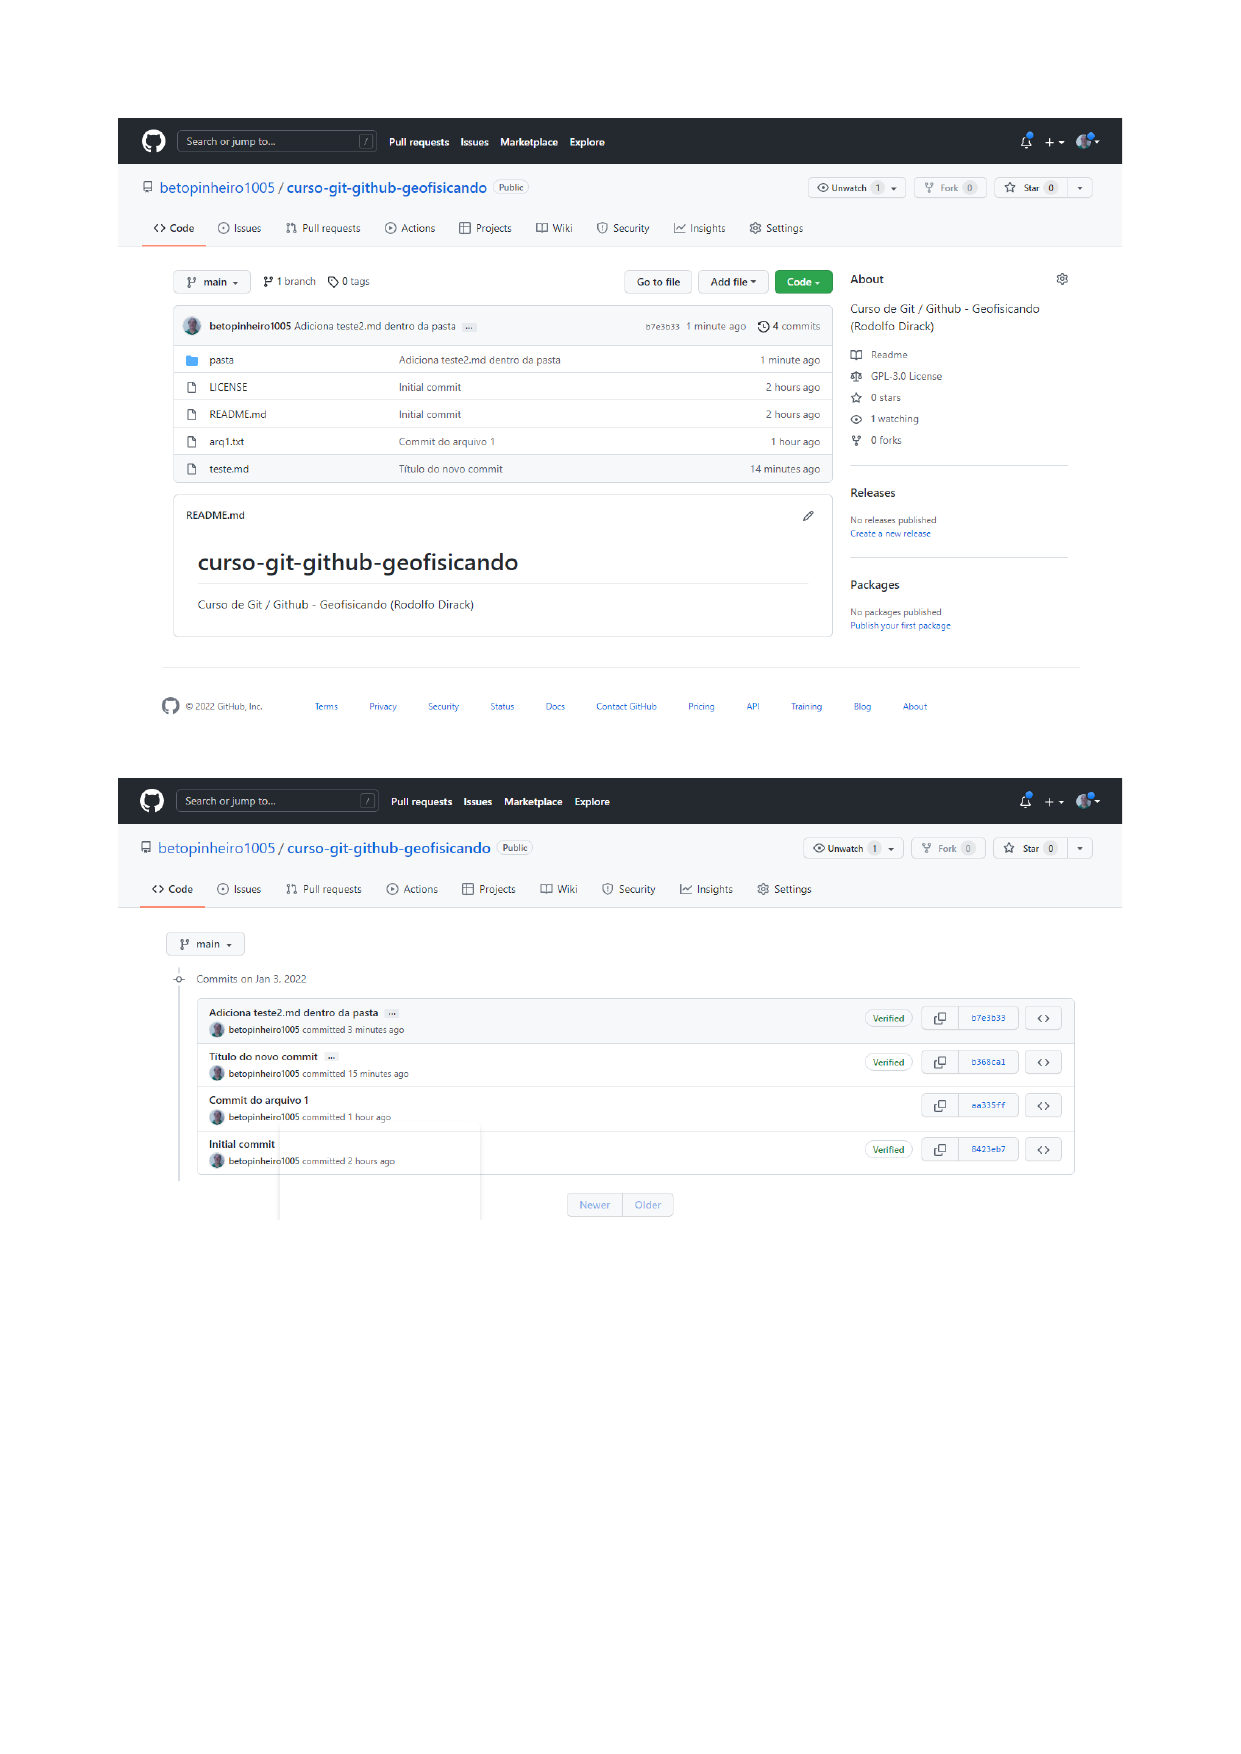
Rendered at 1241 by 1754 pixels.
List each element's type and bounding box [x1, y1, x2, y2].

picture [118, 118, 1123, 751]
picture [118, 778, 1123, 1220]
